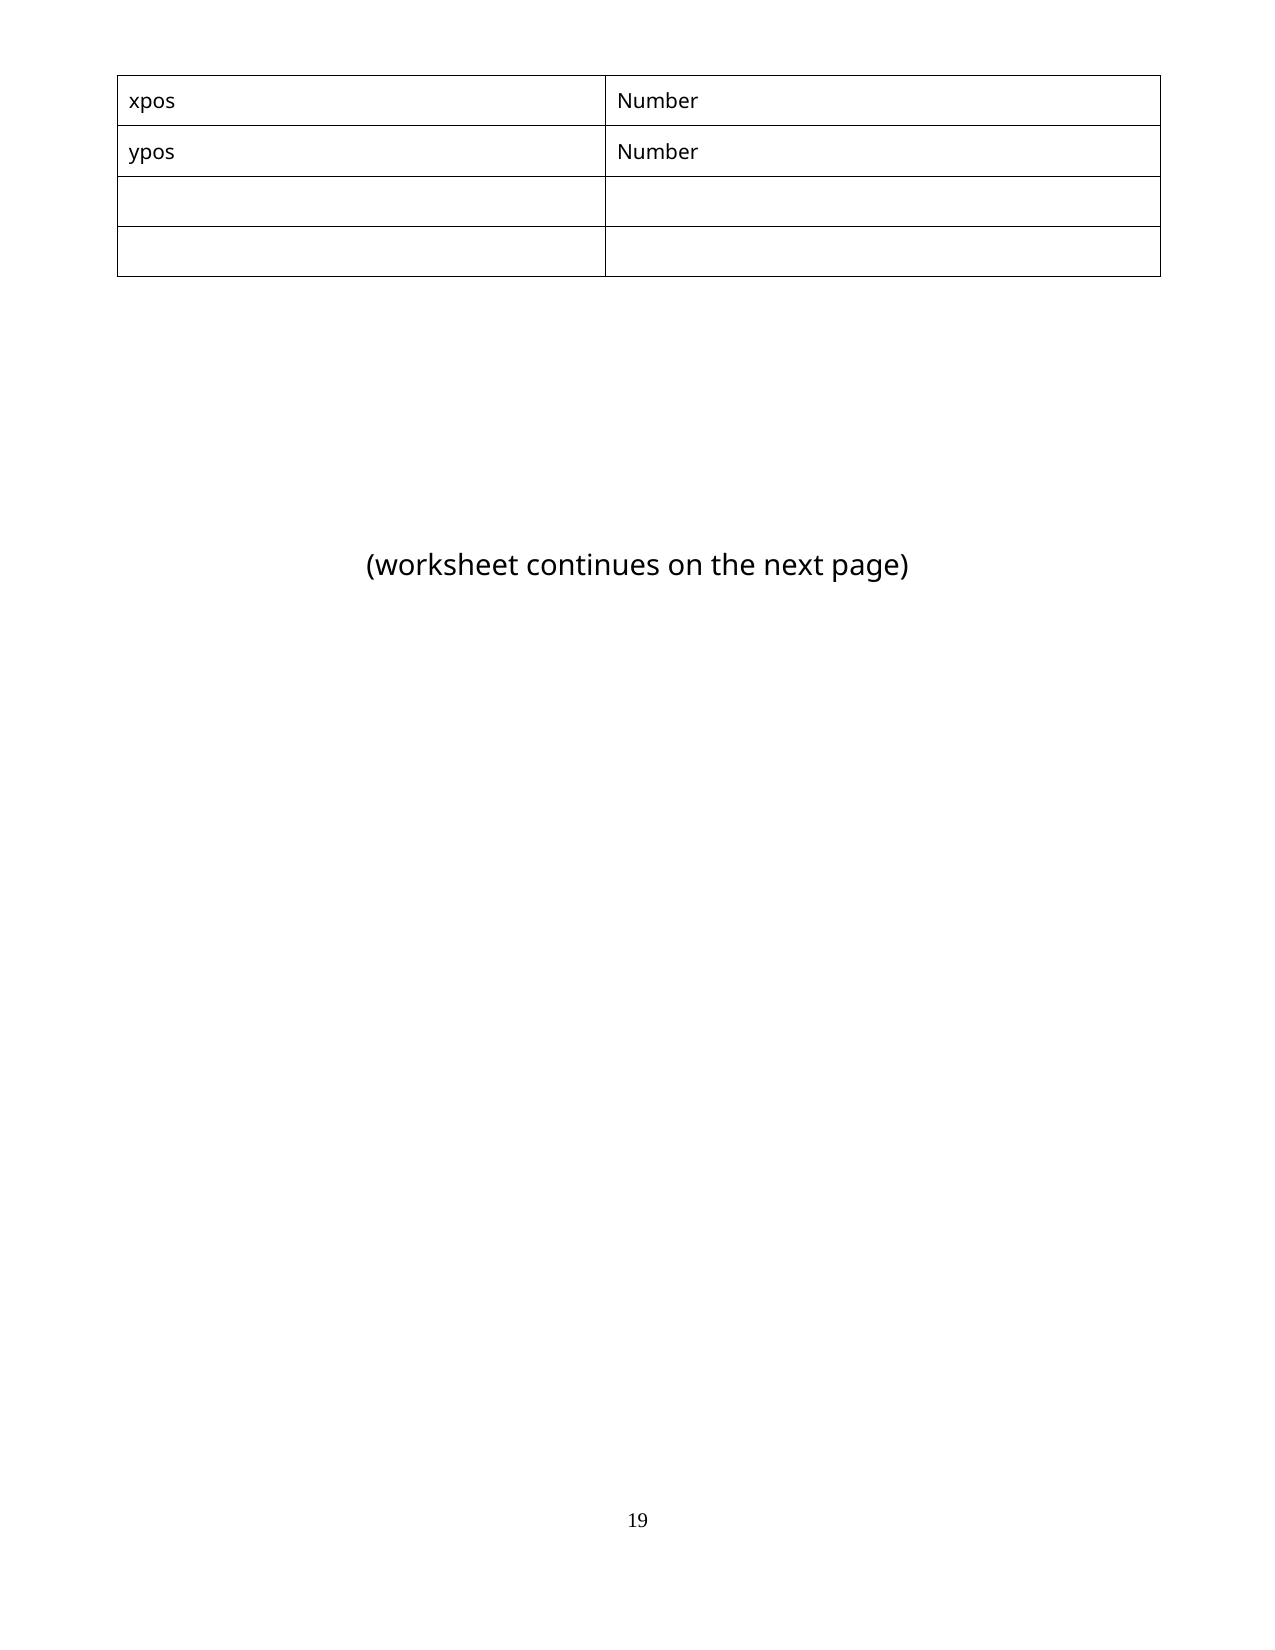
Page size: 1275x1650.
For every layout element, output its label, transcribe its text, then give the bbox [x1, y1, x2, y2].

table_cell [606, 227, 1160, 276]
table_cell [606, 177, 1160, 226]
table_cell Number [606, 76, 1160, 125]
table_cell xpos [118, 76, 605, 125]
table_cell Number [606, 126, 1160, 176]
text (worksheet continues on the next page) [118, 544, 1157, 583]
table_cell ypos [118, 126, 605, 176]
table_cell [118, 227, 605, 276]
table_cell [118, 177, 605, 226]
